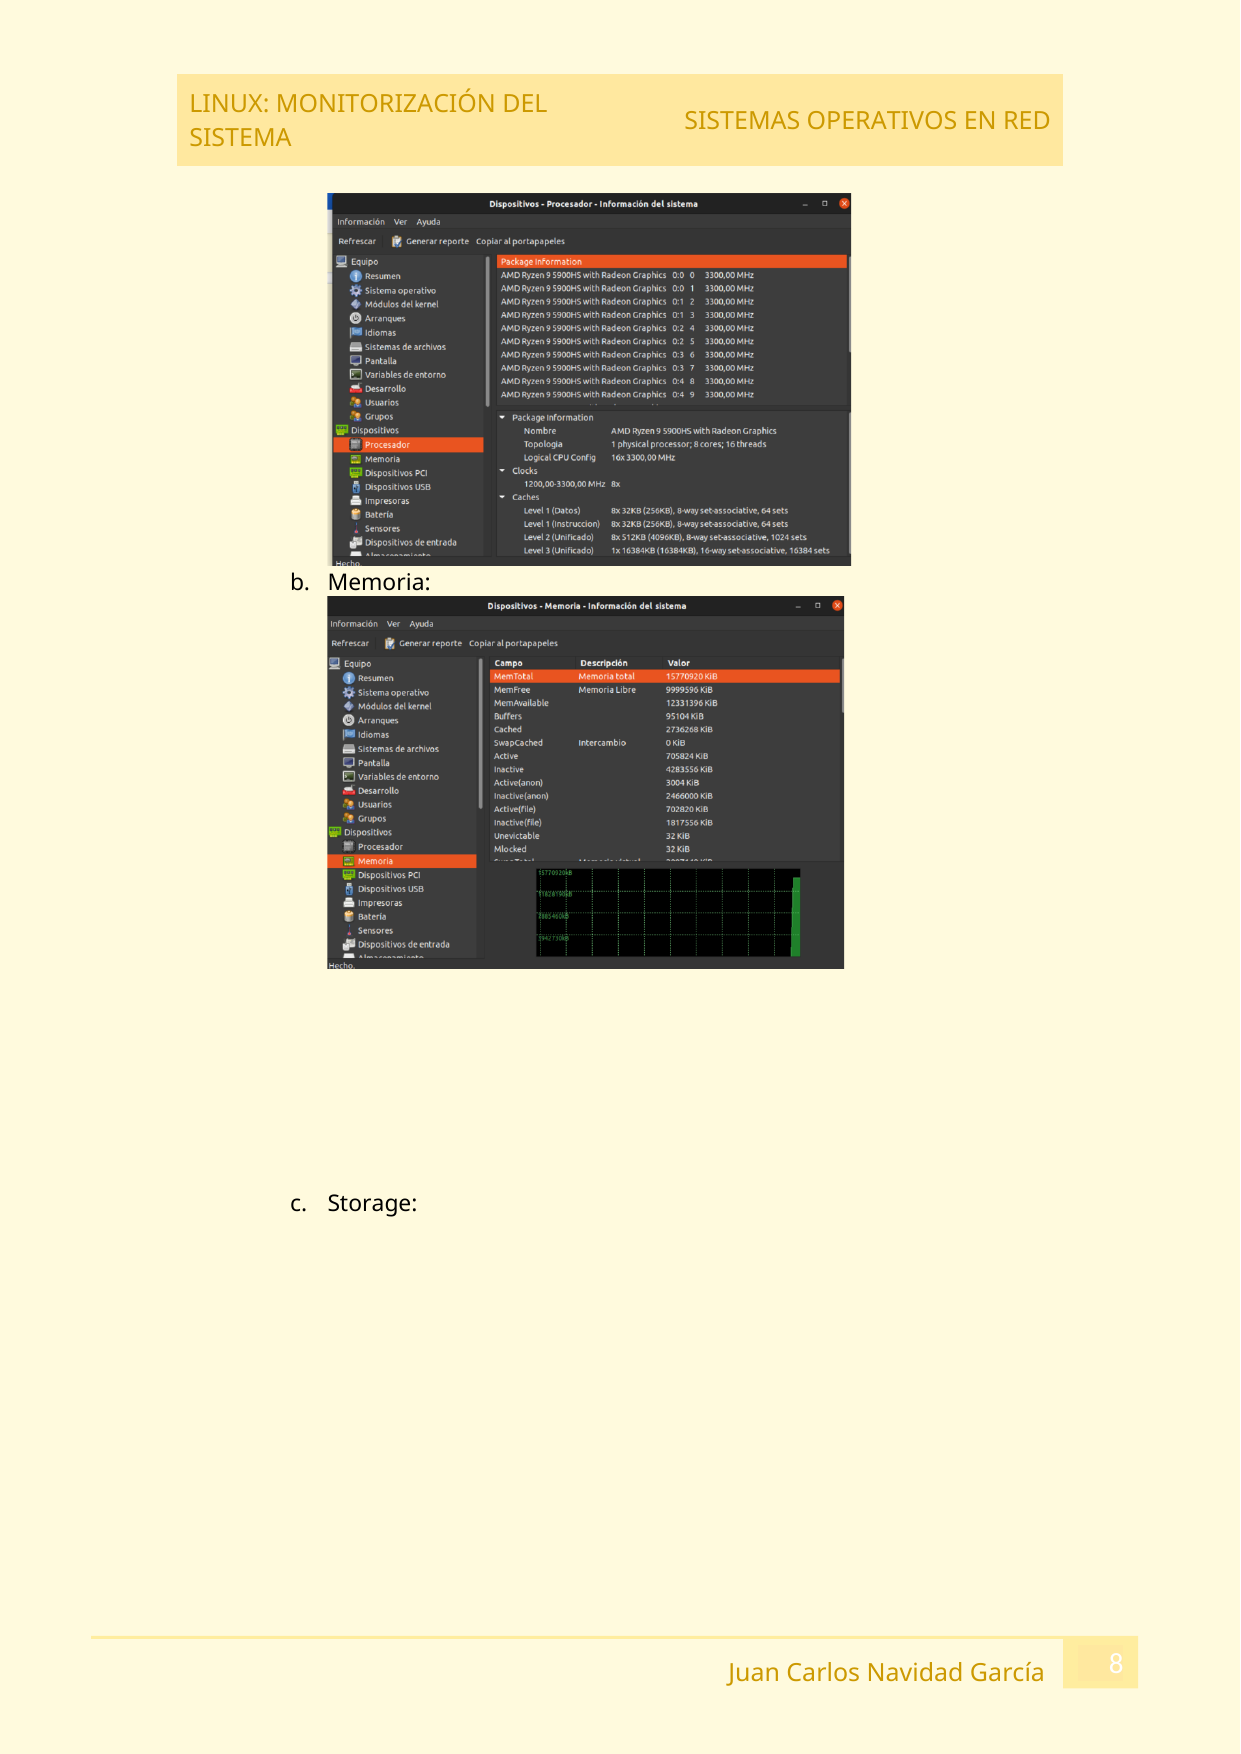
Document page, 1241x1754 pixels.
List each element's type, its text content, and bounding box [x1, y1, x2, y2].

picture [327, 193, 852, 566]
picture [327, 596, 845, 969]
list Memoria: [290, 565, 1063, 597]
list Storage: [290, 1187, 1063, 1218]
